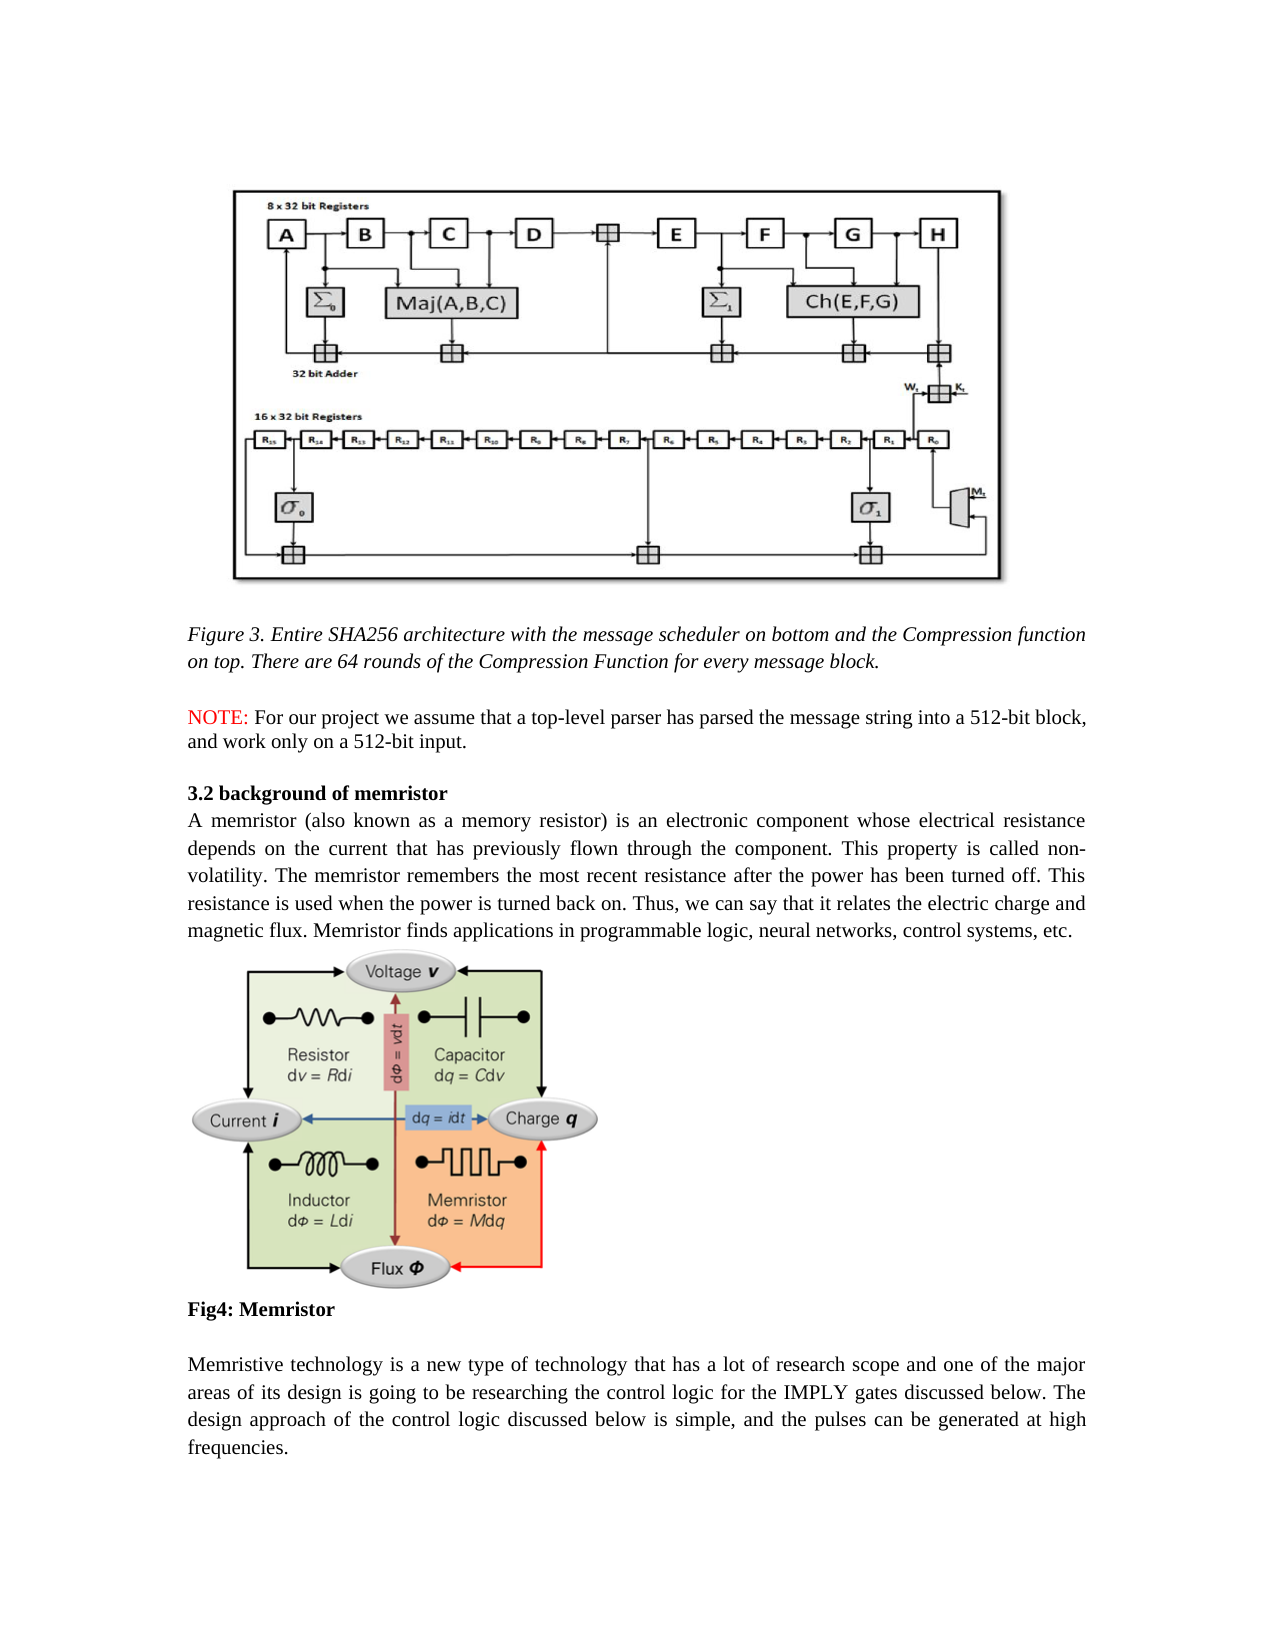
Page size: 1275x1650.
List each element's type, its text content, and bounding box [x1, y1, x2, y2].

text 3.2 background of memristor [187, 780, 1087, 804]
text Fig4: Memristor [187, 1297, 1087, 1321]
picture [187, 946, 602, 1293]
text Figure 3. Entire SHA256 architecture with the message scheduler on bottom and the Compression function on top. There are 64 rounds of the Compression Function for every message block. [187, 622, 1087, 673]
text Memristive technology is a new type of technology that has a lot of research scope and one of the major areas of its design is going to be researching the control logic for the IMPLY gates discussed below. The design approach of the control logic discussed below is simple, and the pulses can be generated at high frequencies. [187, 1352, 1087, 1459]
text A memristor (also known as a memory resistor) is an electronic component whose electrical resistance depends on the current that has previously flown through the component. This property is called non-volatility. The memristor remembers the most recent resistance after the power has been turned off. This resistance is used when the power is turned back on. Thus, we can say that it relates the electric charge and magnetic flux. Memristor finds applications in programmable logic, neural networks, control systems, etc. [187, 808, 1087, 942]
picture [187, 150, 1053, 618]
text NOTE: For our project we assume that a top-level parser has parsed the message string into a 512-bit block, and work only on a 512-bit input. [187, 705, 1087, 753]
